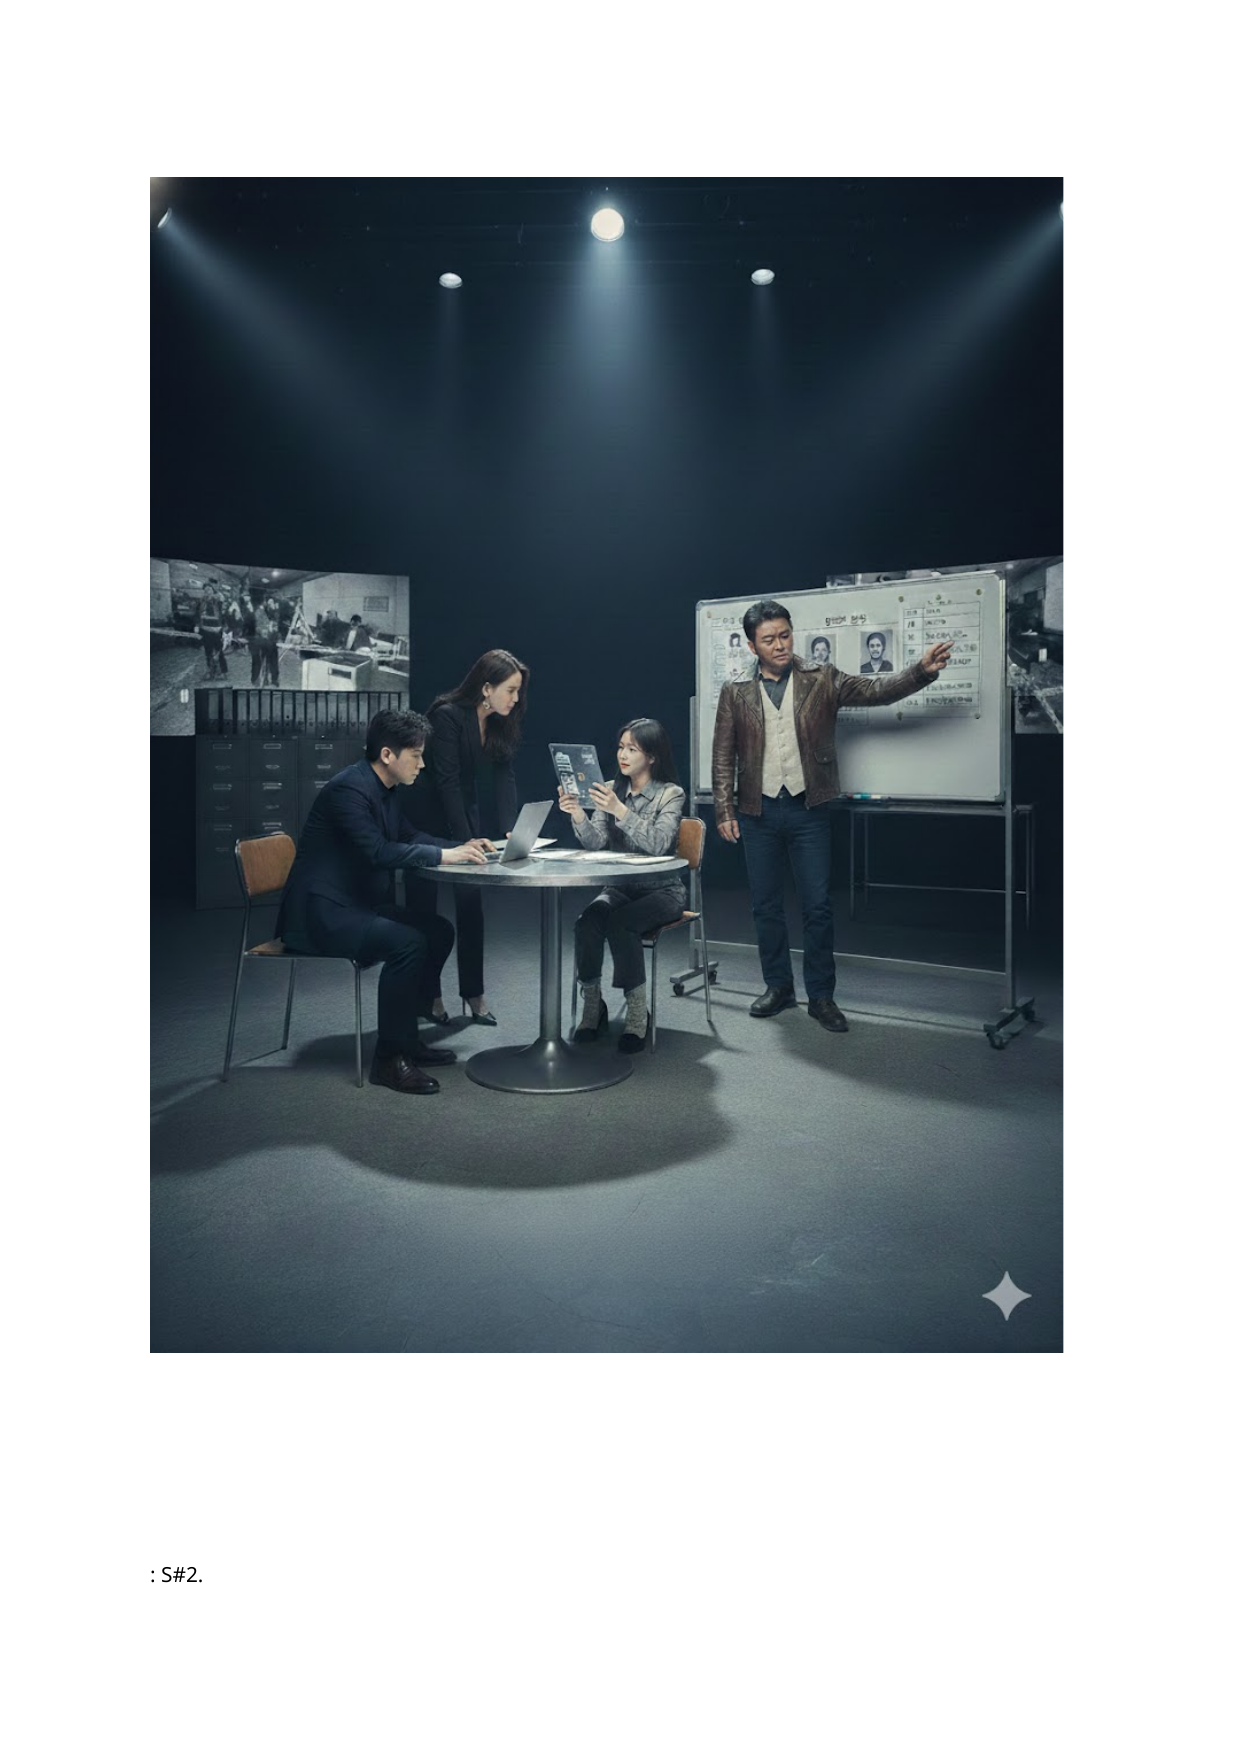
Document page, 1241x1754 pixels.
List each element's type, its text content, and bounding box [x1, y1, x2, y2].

text : S#2. [150, 1560, 1090, 1589]
picture [150, 177, 1064, 1353]
